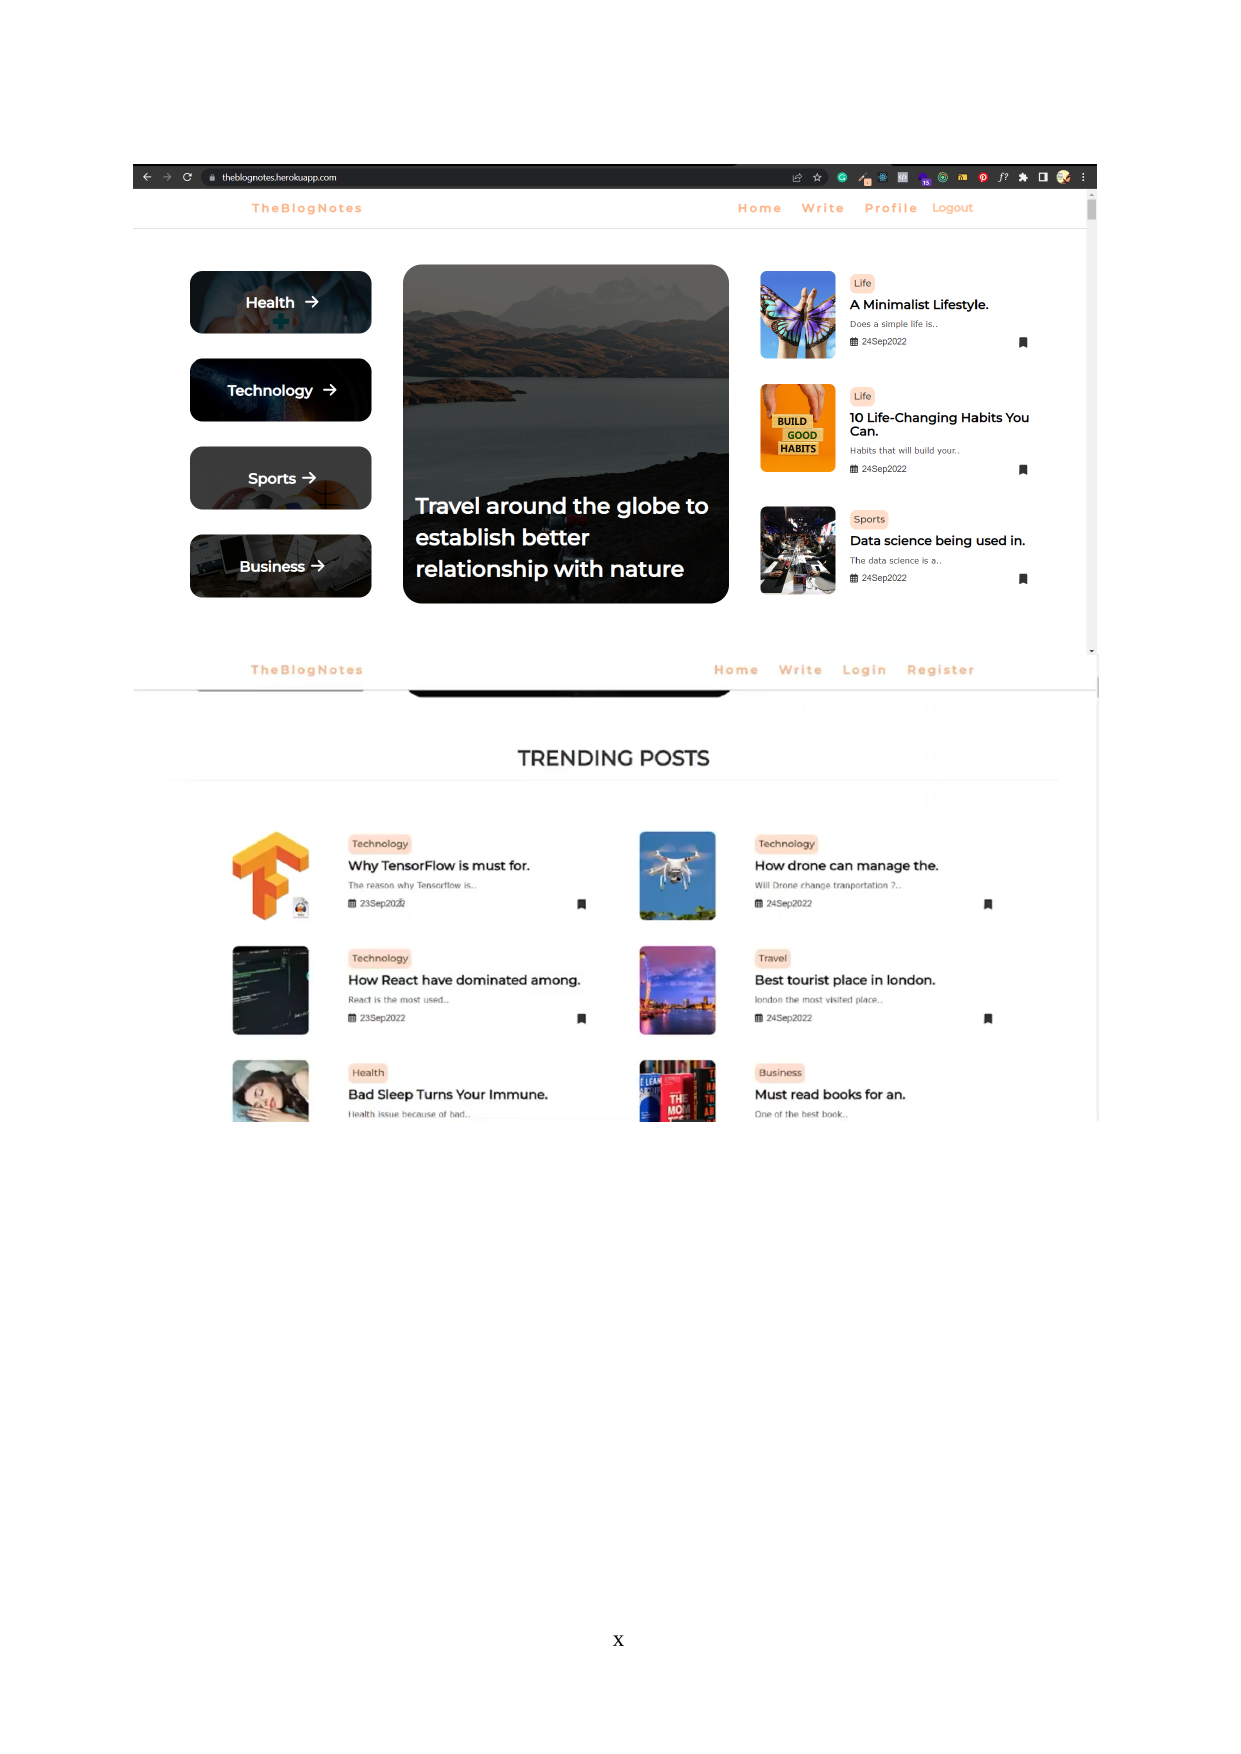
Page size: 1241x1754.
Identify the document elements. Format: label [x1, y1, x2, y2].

picture [133, 164, 1099, 1122]
